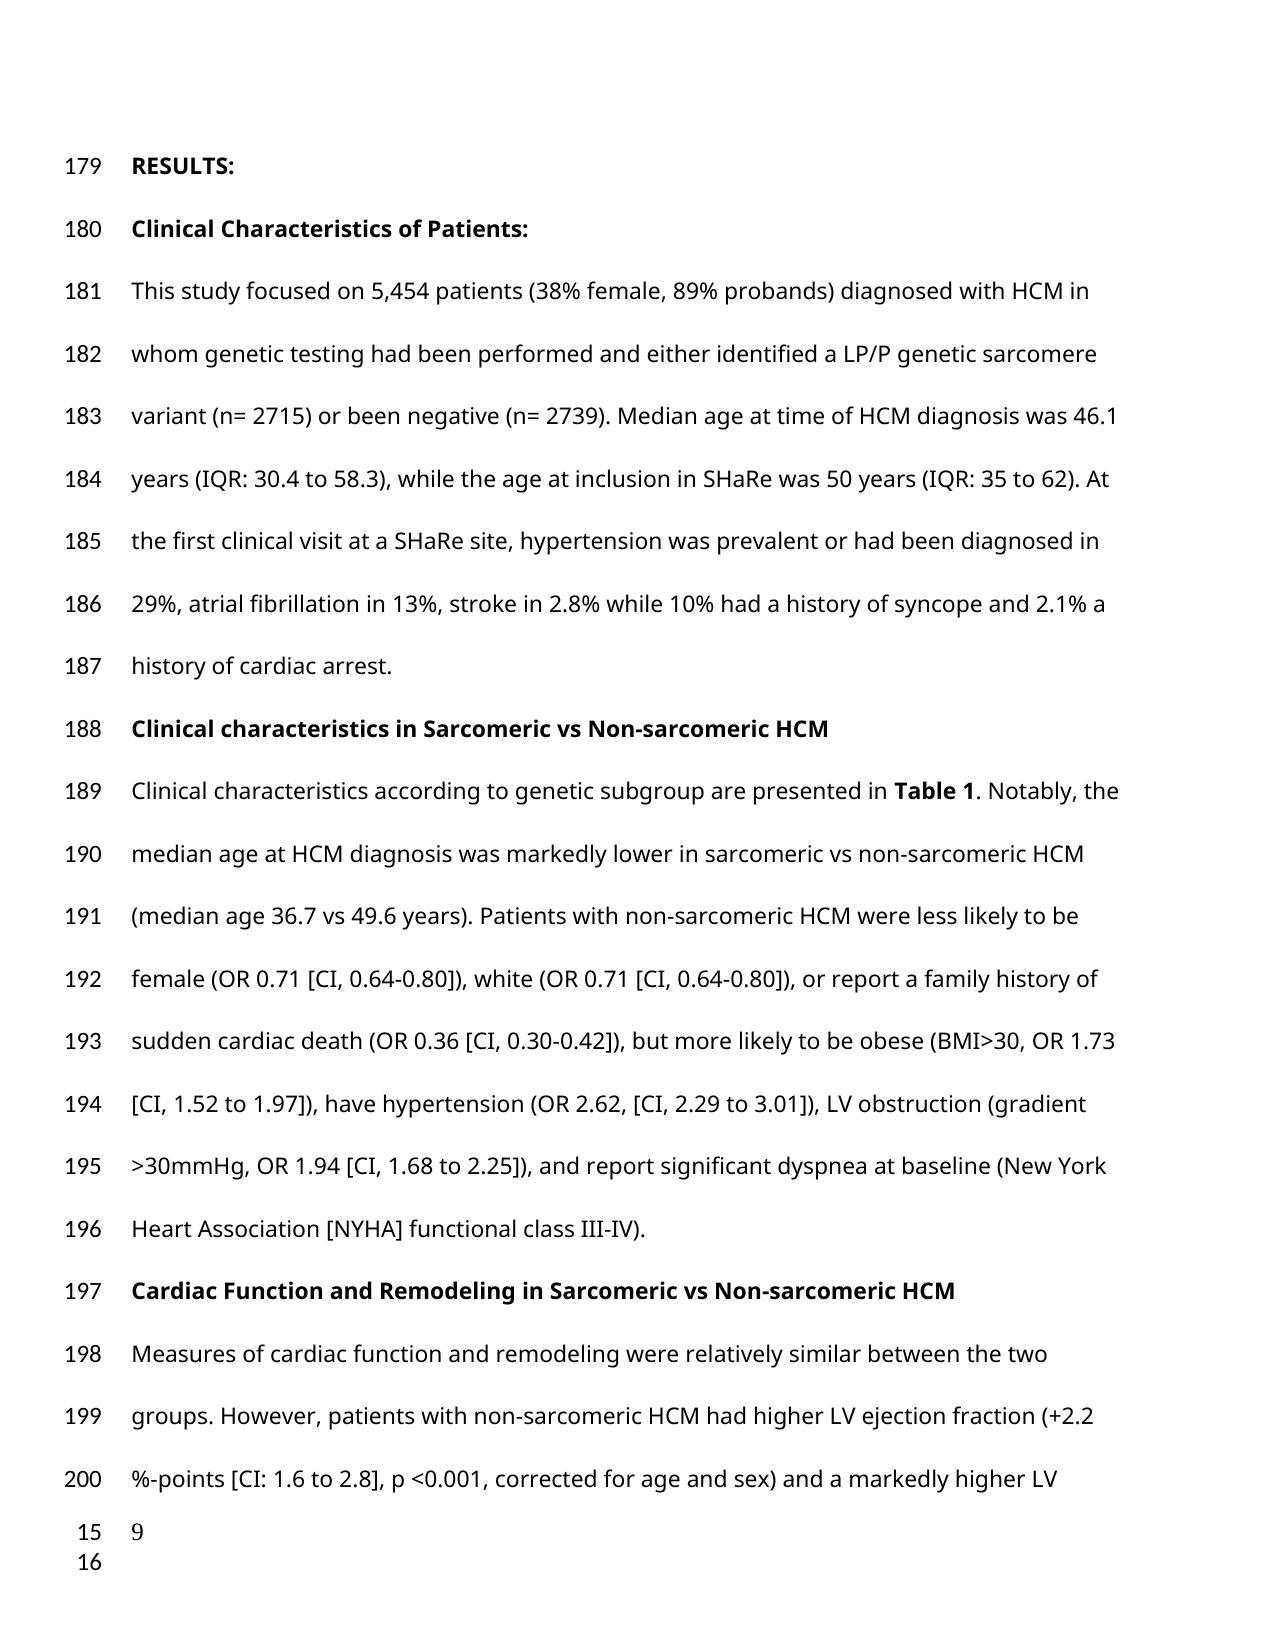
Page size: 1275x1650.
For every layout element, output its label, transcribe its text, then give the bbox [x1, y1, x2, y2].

text Clinical Characteristics of Patients: [131, 212, 1125, 244]
text RESULTS: [131, 150, 1125, 181]
text Clinical characteristics according to genetic subgroup are presented in Table 1. Notably, the median age at HCM diagnosis was markedly lower in sarcomeric vs non-sarcomeric HCM (median age 36.7 vs 49.6 years). Patients with non-sarcomeric HCM were less likely to be female (OR 0.71 [CI, 0.64-0.80]), white (OR 0.71 [CI, 0.64-0.80]), or report a family history of sudden cardiac death (OR 0.36 [CI, 0.30-0.42]), but more likely to be obese (BMI>30, OR 1.73 [CI, 1.52 to 1.97]), have hypertension (OR 2.62, [CI, 2.29 to 3.01]), LV obstruction (gradient >30mmHg, OR 1.94 [CI, 1.68 to 2.25]), and report significant dyspnea at baseline (New York Heart Association [NYHA] functional class III-IV). [131, 775, 1125, 1244]
text This study focused on 5,454 patients (38% female, 89% probands) diagnosed with HCM in whom genetic testing had been performed and either identified a LP/P genetic sarcomere variant (n= 2715) or been negative (n= 2739). Median age at time of HCM diagnosis was 46.1 years (IQR: 30.4 to 58.3), while the age at inclusion in SHaRe was 50 years (IQR: 35 to 62). At the first clinical visit at a SHaRe site, hypertension was prevalent or had been diagnosed in 29%, atrial fibrillation in 13%, stroke in 2.8% while 10% had a history of syncope and 2.1% a history of cardiac arrest. [131, 275, 1125, 681]
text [131, 1337, 1125, 1494]
text Clinical characteristics in Sarcomeric vs Non-sarcomeric HCM [131, 712, 1125, 744]
text Cardiac Function and Remodeling in Sarcomeric vs Non-sarcomeric HCM [131, 1275, 1125, 1306]
